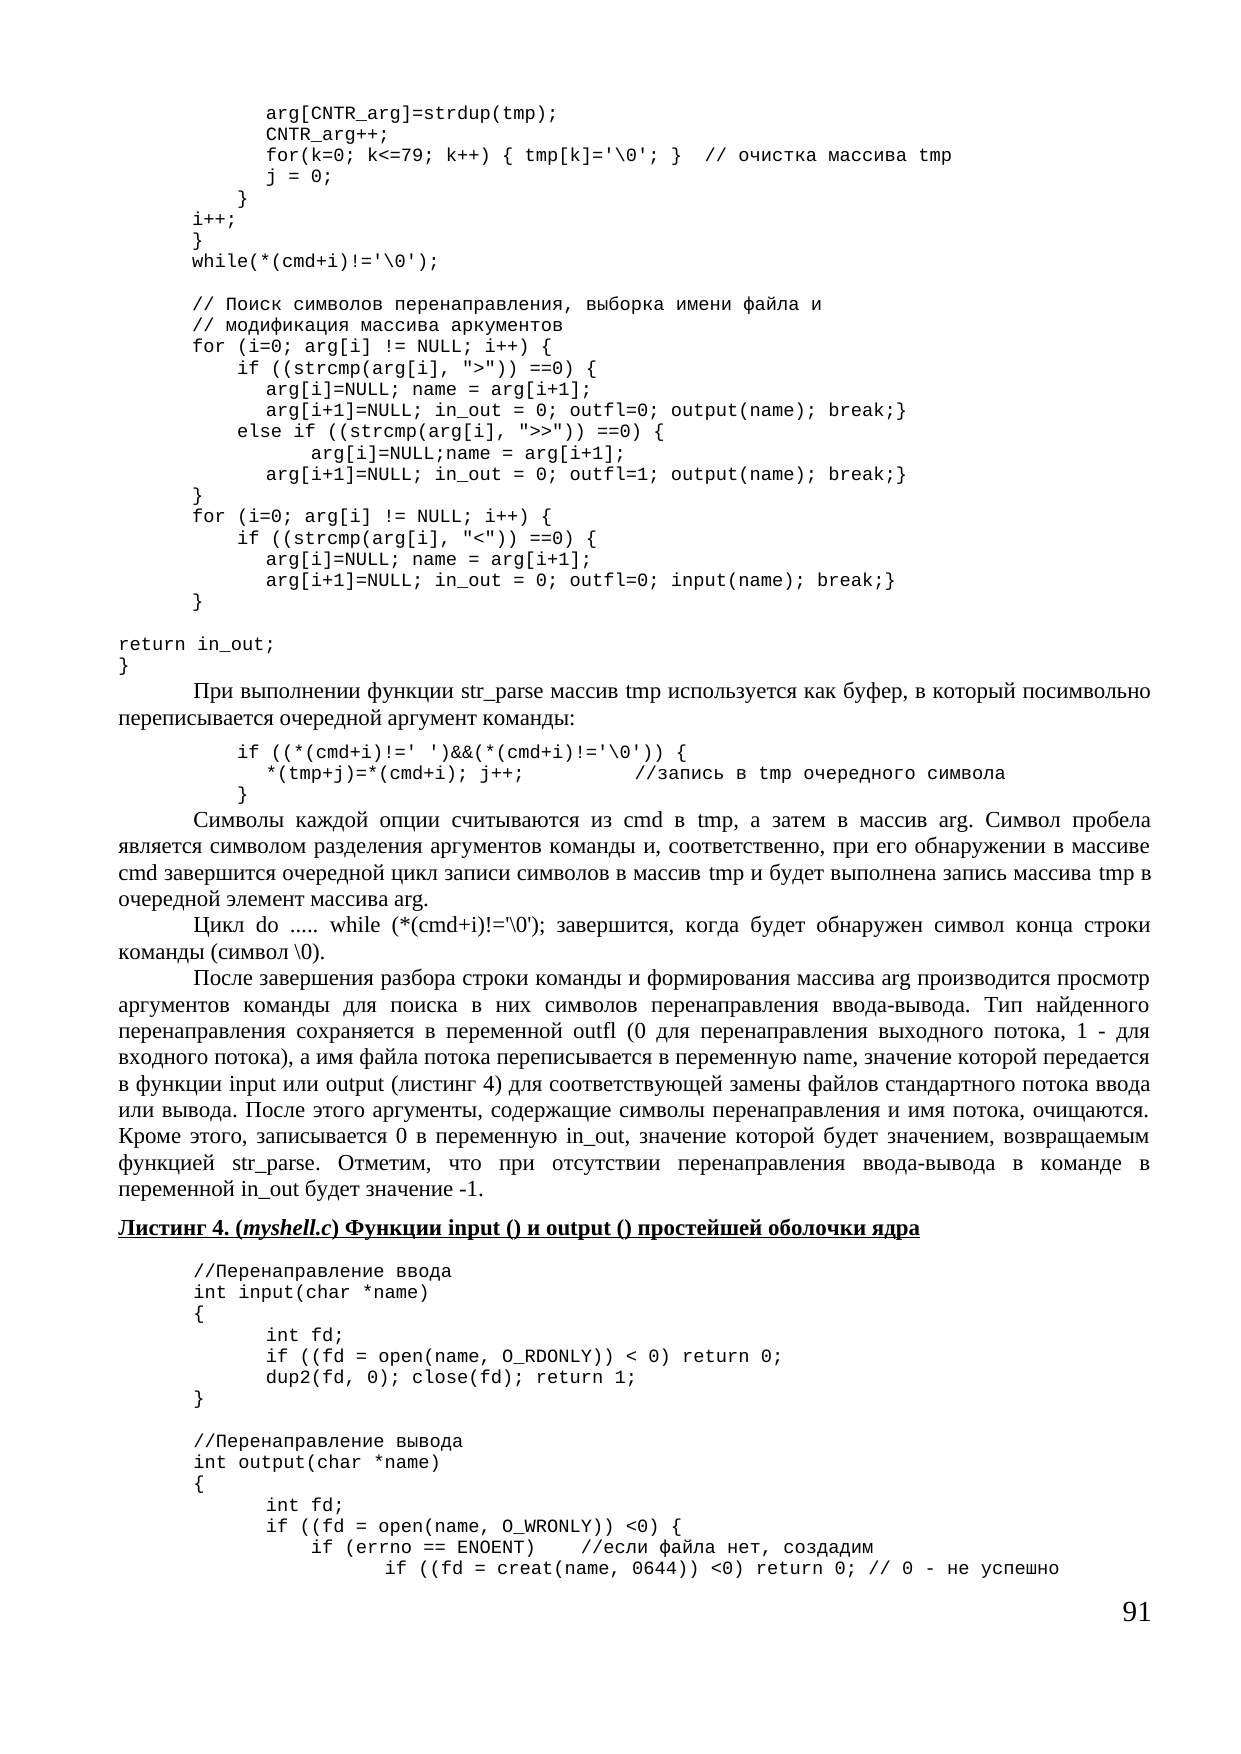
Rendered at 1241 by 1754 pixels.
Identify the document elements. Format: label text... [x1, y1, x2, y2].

text } [118, 592, 1152, 613]
text При выполнении функции str_parse массив tmp используется как буфер, в который посимвольно переписывается очередной аргумент команды: [118, 677, 1152, 730]
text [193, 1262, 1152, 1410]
text j = 0; [118, 167, 1152, 188]
text arg[i+1]=NULL; in_out = 0; outfl=0; output(name); break;} [118, 401, 1152, 422]
text for (i=0; arg[i] != NULL; i++) { [118, 337, 1152, 358]
text arg[i]=NULL;name = arg[i+1]; [118, 443, 1152, 465]
text for(k=0; k<=79; k++) { tmp[k]='\0'; } // очистка массива tmp [118, 146, 1152, 167]
text arg[i]=NULL; name = arg[i+1]; [118, 550, 1152, 571]
text return in_out; [118, 635, 1152, 656]
text } [118, 785, 1152, 806]
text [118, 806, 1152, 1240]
text } [118, 188, 1152, 210]
text if ((strcmp(arg[i], ">")) ==0) { [118, 358, 1152, 380]
text for (i=0; arg[i] != NULL; i++) { [118, 507, 1152, 528]
text // Поиск символов перенаправления, выборка имени файла и [118, 295, 1152, 316]
text *(tmp+j)=*(cmd+i); j++; //запись в tmp очередного символа [118, 764, 1152, 785]
text i++; [118, 210, 1152, 231]
text arg[i+1]=NULL; in_out = 0; outfl=0; input(name); break;} [118, 571, 1152, 592]
text // модификация массива аркументов [118, 316, 1152, 337]
text arg[i]=NULL; name = arg[i+1]; [118, 380, 1152, 401]
text arg[i+1]=NULL; in_out = 0; outfl=1; output(name); break;} [118, 465, 1152, 486]
text else if ((strcmp(arg[i], ">>")) ==0) { [118, 422, 1152, 443]
text } [118, 656, 1152, 677]
text while(*(cmd+i)!='\0'); [118, 252, 1152, 273]
text } [118, 486, 1152, 507]
text arg[CNTR_arg]=strdup(tmp); [118, 103, 1152, 125]
text if ((strcmp(arg[i], "<")) ==0) { [118, 528, 1152, 550]
text CNTR_arg++; [118, 125, 1152, 146]
text } [118, 231, 1152, 252]
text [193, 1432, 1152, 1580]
text if ((*(cmd+i)!=' ')&&(*(cmd+i)!='\0')) { [118, 742, 1152, 764]
